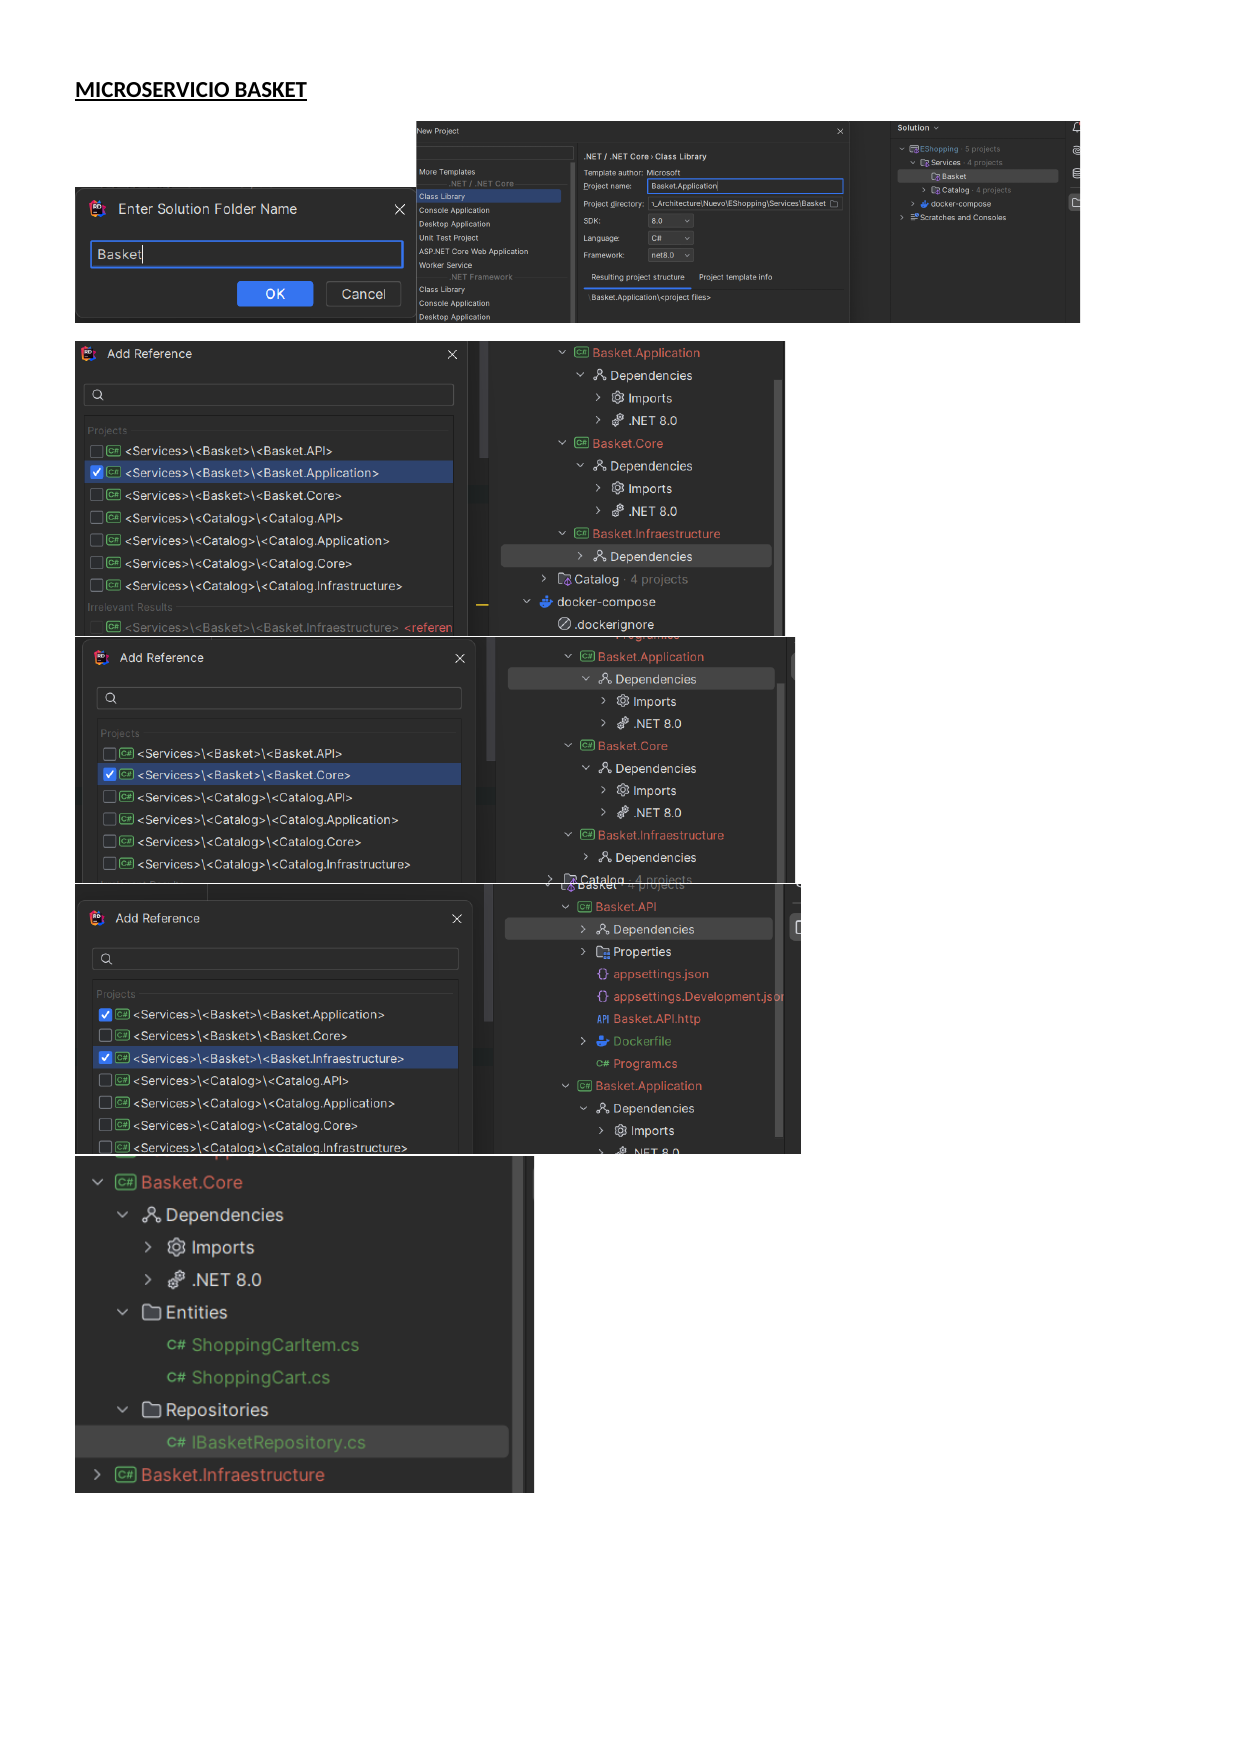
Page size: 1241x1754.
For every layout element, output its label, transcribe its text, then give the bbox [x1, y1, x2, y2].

picture [75, 637, 796, 883]
picture [75, 884, 801, 1154]
text MICROSERVICIO BASKET [75, 75, 1196, 103]
picture [75, 121, 1080, 323]
picture [75, 1156, 535, 1493]
picture [75, 341, 786, 636]
